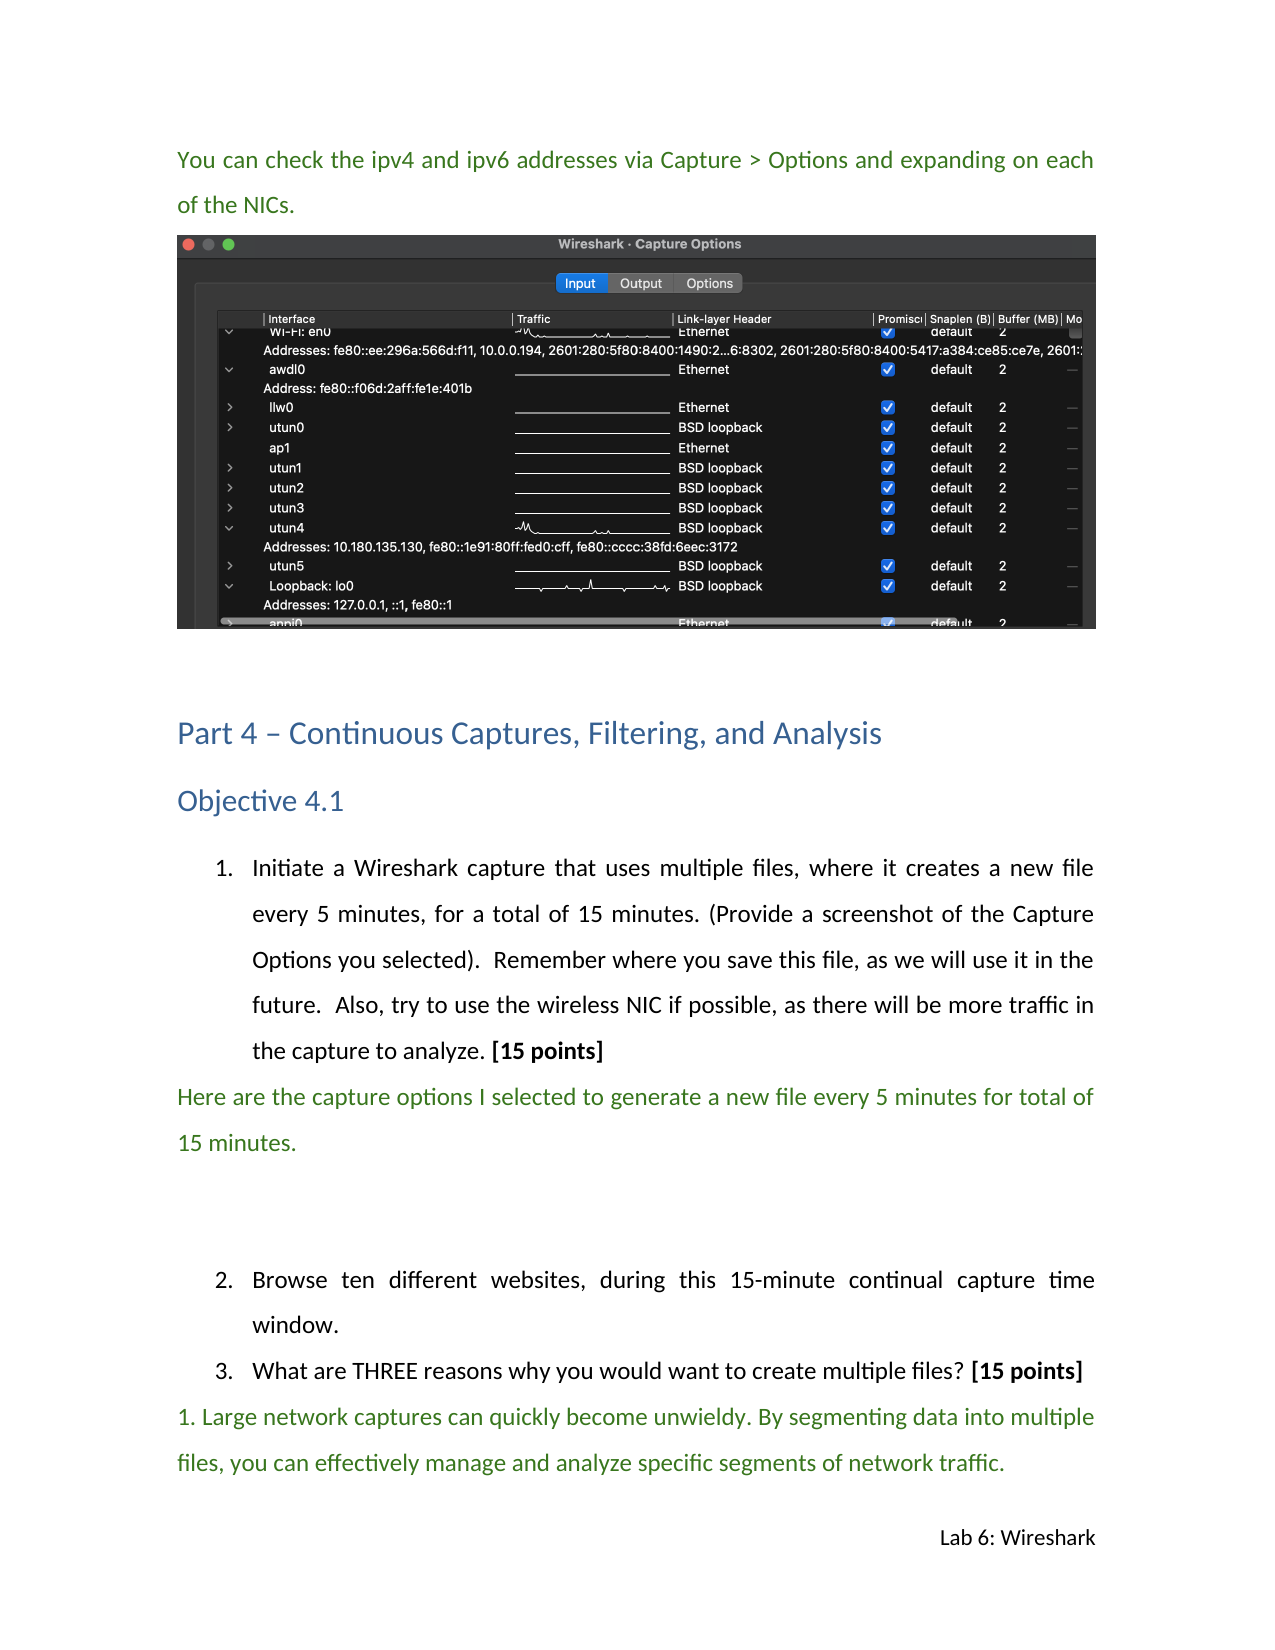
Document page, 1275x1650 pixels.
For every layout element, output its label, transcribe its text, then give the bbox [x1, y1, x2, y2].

text You can check the ipv4 and ipv6 addresses via Capture > Options and expanding on each of the NICs. [177, 144, 1096, 220]
list Initiate a Wireshark capture that uses multiple files, where it creates a new file every 5 minutes, for a total of 15 minutes. (Provide a screenshot of the Capture Options you selected). Remember where you save this file, as we will use it in the future. Also, try to use the wireless NIC if possible, as there will be more traffic in the capture to analyze. [15 points] [214, 852, 1096, 1066]
list What are THREE reasons why you would want to create multiple files? [15 points] [214, 1355, 1096, 1386]
text 1. Large network captures can quickly become unwieldy. By segmenting data into multiple files, you can effectively manage and analyze specific segments of network traffic. [177, 1401, 1096, 1477]
list Browse ten different websites, during this 15-minute continual capture time window. [214, 1264, 1096, 1340]
subtitle Part 4 – Continuous Captures, Filtering, and Analysis [177, 712, 1096, 752]
subtitle Objective 4.1 [177, 781, 1096, 819]
text Here are the capture options I selected to generate a new file every 5 minutes for total of 15 minutes. [177, 1081, 1096, 1157]
picture [177, 235, 1096, 629]
